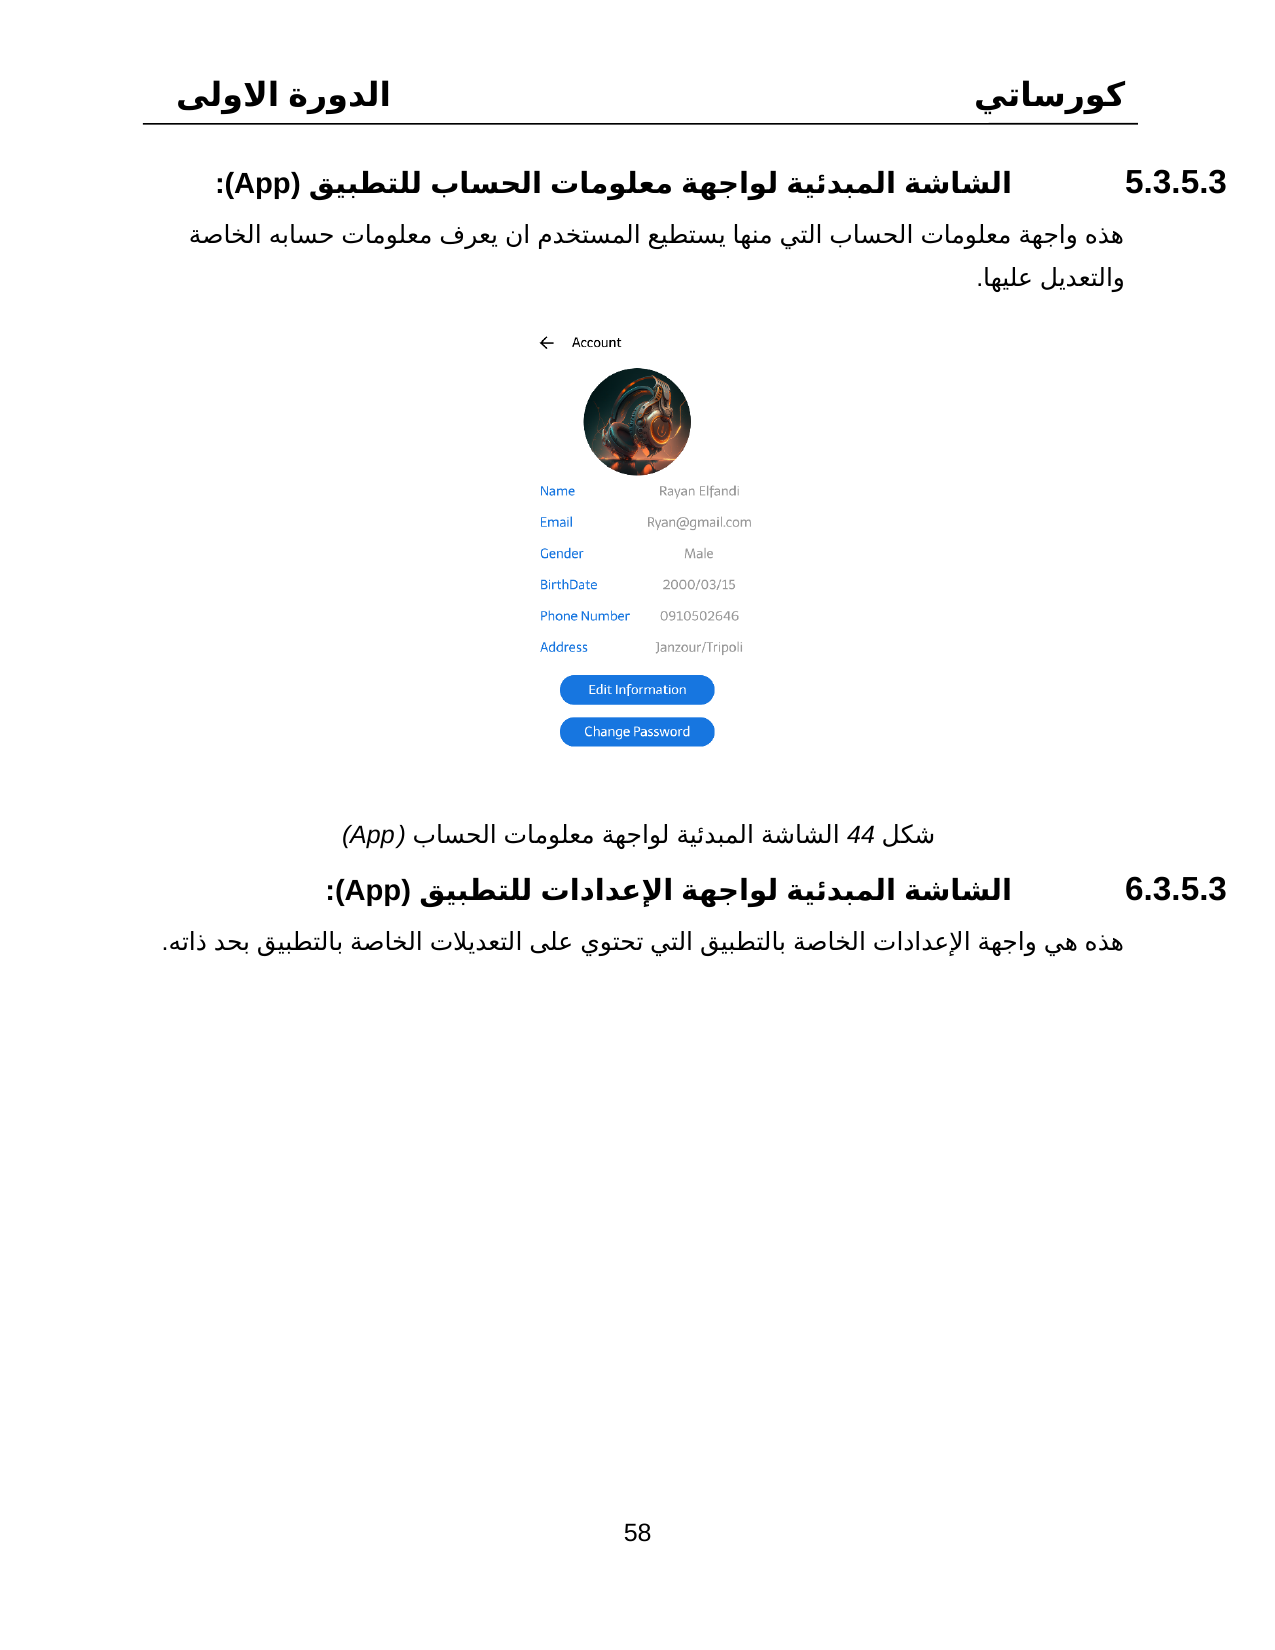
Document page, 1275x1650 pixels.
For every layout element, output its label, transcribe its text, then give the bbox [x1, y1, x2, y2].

subtitle الشاشة المبدئية لواجهة الإعدادات للتطبيق (App): [150, 869, 1125, 908]
text هذه هي واجهة الإعدادات الخاصة بالتطبيق التي تحتوي على التعديلات الخاصة بالتطبيق بحد ذاته. [150, 927, 1125, 956]
subtitle الشاشة المبدئية لواجهة معلومات الحساب للتطبيق (App): [150, 162, 1125, 201]
text شكل الشاشة المبدئية لواجهة معلومات الحساب (App) [150, 820, 1125, 848]
picture [522, 306, 753, 806]
text هذه واجهة معلومات الحساب التي منها يستطيع المستخدم ان يعرف معلومات حسابه الخاصة والتعديل عليها. [150, 220, 1125, 292]
